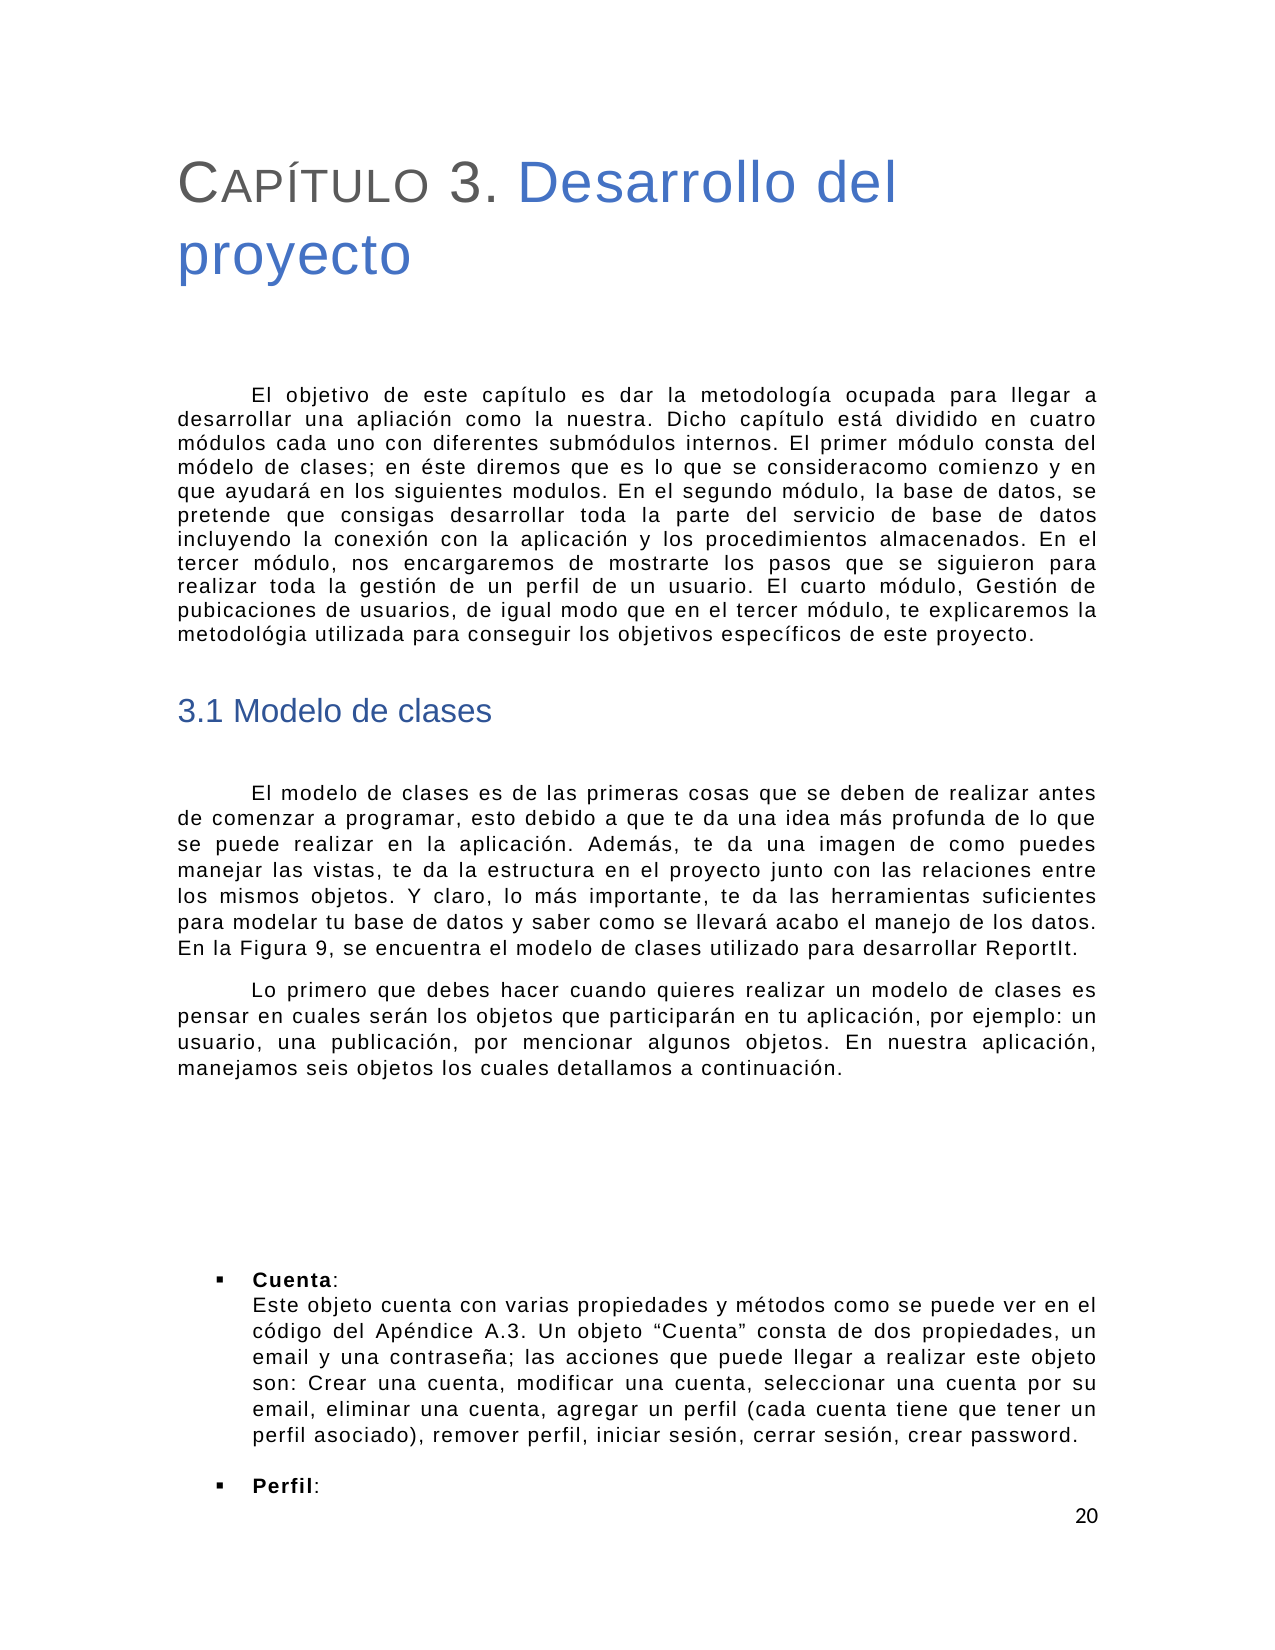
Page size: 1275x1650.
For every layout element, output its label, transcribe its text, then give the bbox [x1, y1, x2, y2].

text El objetivo de este capítulo es dar la metodología ocupada para llegar a desarrollar una apliación como la nuestra. Dicho capítulo está dividido en cuatro módulos cada uno con diferentes submódulos internos. El primer módulo consta del módelo de clases; en éste diremos que es lo que se consideracomo comienzo y en que ayudará en los siguientes modulos. En el segundo módulo, la base de datos, se pretende que consigas desarrollar toda la parte del servicio de base de datos incluyendo la conexión con la aplicación y los procedimientos almacenados. En el tercer módulo, nos encargaremos de mostrarte los pasos que se siguieron para realizar toda la gestión de un perfil de un usuario. El cuarto módulo, Gestión de pubicaciones de usuarios, de igual modo que en el tercer módulo, te explicaremos la metodológia utilizada para conseguir los objetivos específicos de este proyecto. [177, 383, 1098, 646]
list Este objeto cuenta con varias propiedades y métodos como se puede ver en el código del Apéndice A.3. Un objeto “Cuenta” consta de dos propiedades, un email y una contraseña; las acciones que puede llegar a realizar este objeto son: Crear una cuenta, modificar una cuenta, seleccionar una cuenta por su email, eliminar una cuenta, agregar un perfil (cada cuenta tiene que tener un perfil asociado), remover perfil, iniciar sesión, cerrar sesión, crear password. [252, 1293, 1098, 1446]
subtitle Capítulo 3. Desarrollo del proyecto [177, 148, 1098, 287]
subtitle 3.1 Modelo de clases [177, 691, 1098, 730]
list Perfil: [215, 1474, 1098, 1498]
list Cuenta: [215, 1268, 1098, 1292]
text Lo primero que debes hacer cuando quieres realizar un modelo de clases es pensar en cuales serán los objetos que participarán en tu aplicación, por ejemplo: un usuario, una publicación, por mencionar algunos objetos. En nuestra aplicación, manejamos seis objetos los cuales detallamos a continuación. [177, 978, 1098, 1079]
text El modelo de clases es de las primeras cosas que se deben de realizar antes de comenzar a programar, esto debido a que te da una idea más profunda de lo que se puede realizar en la aplicación. Además, te da una imagen de como puedes manejar las vistas, te da la estructura en el proyecto junto con las relaciones entre los mismos objetos. Y claro, lo más importante, te da las herramientas suficientes para modelar tu base de datos y saber como se llevará acabo el manejo de los datos. En la Figura 9, se encuentra el modelo de clases utilizado para desarrollar ReportIt. [177, 780, 1098, 959]
